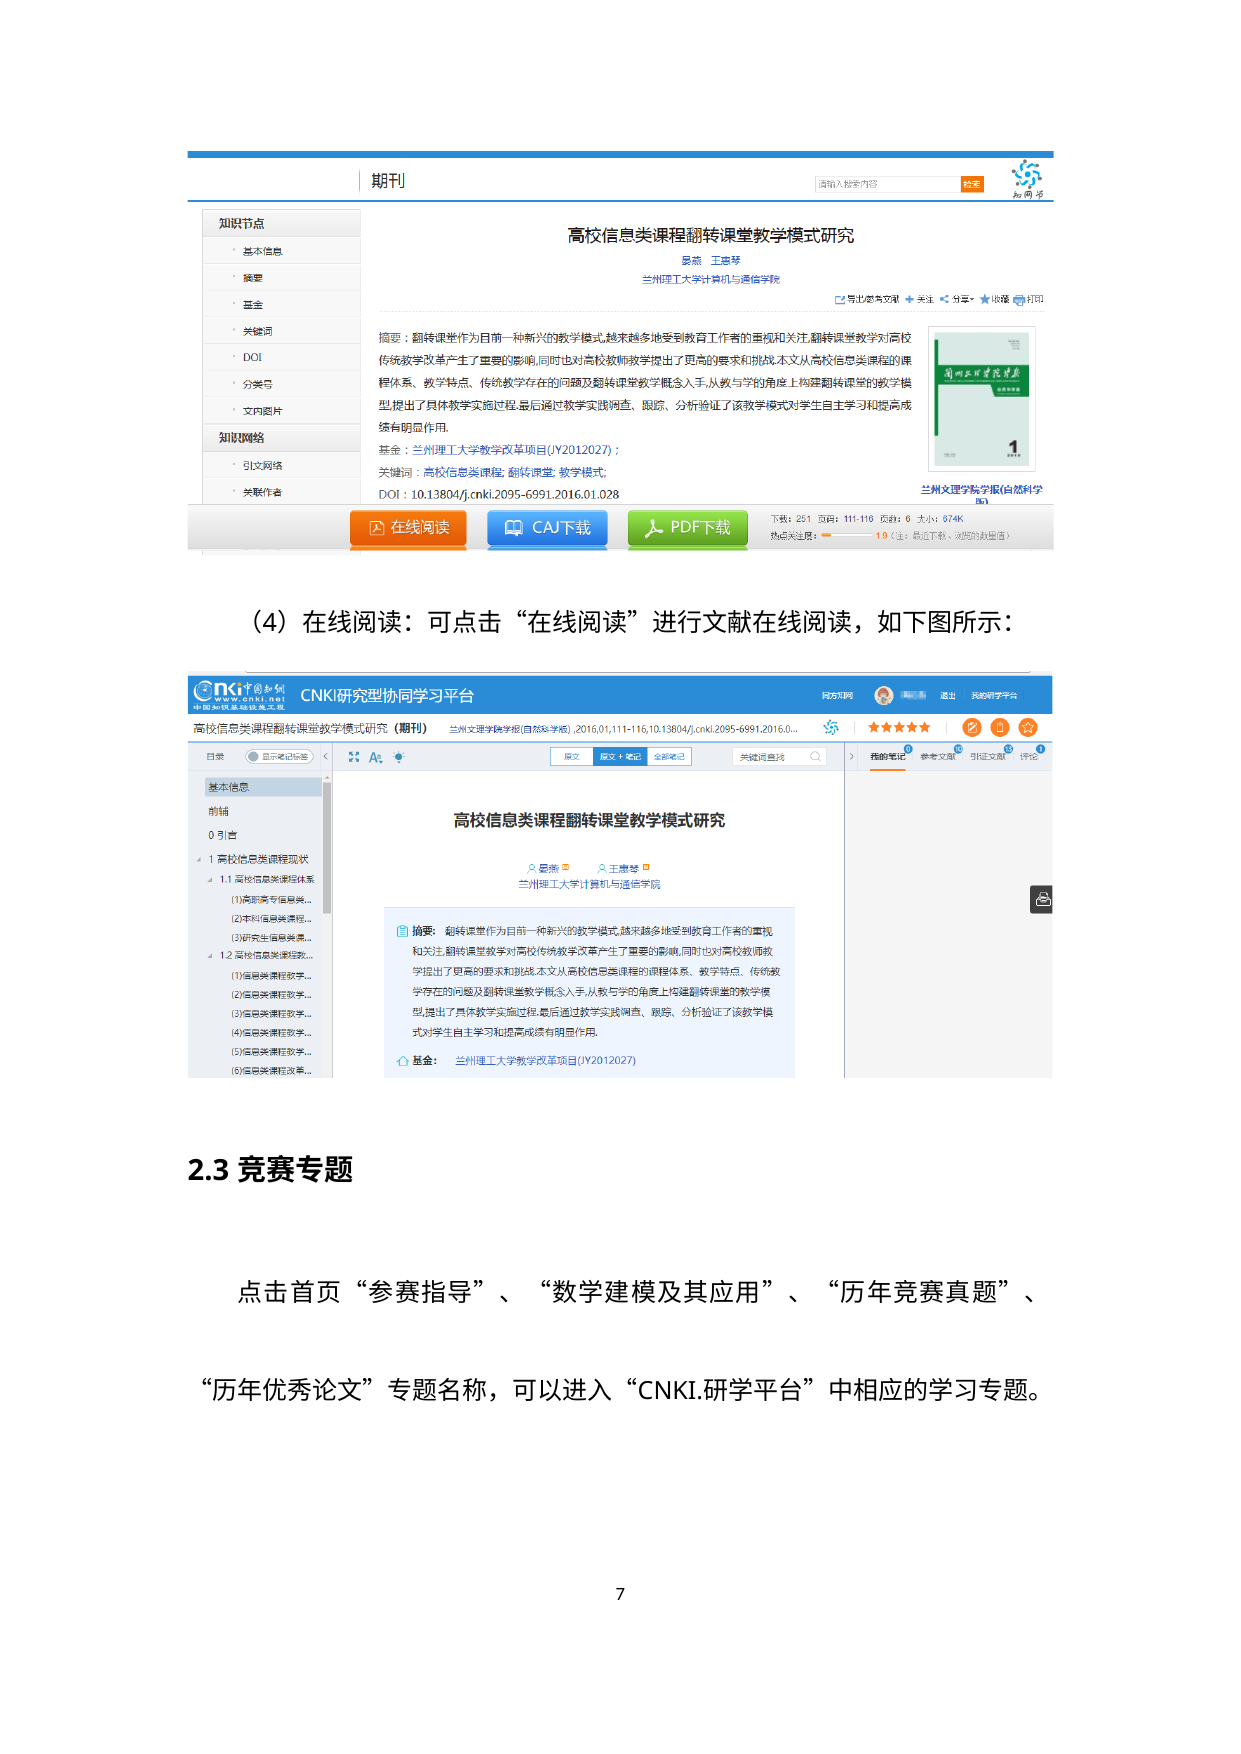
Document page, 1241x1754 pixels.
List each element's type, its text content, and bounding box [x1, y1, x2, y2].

text 点击首页“参赛指导”、“数学建模及其应用”、“历年竞赛真题”、“历年优秀论文”专题名称，可以进入“CNKI.研学平台”中相应的学习专题。 [187, 1258, 1053, 1421]
subtitle 2.3 竞赛专题 [187, 1135, 1053, 1200]
text （4）在线阅读：可点击“在线阅读”进行文献在线阅读，如下图所示： [187, 588, 1053, 653]
picture [187, 671, 1053, 1078]
picture [187, 151, 1054, 555]
